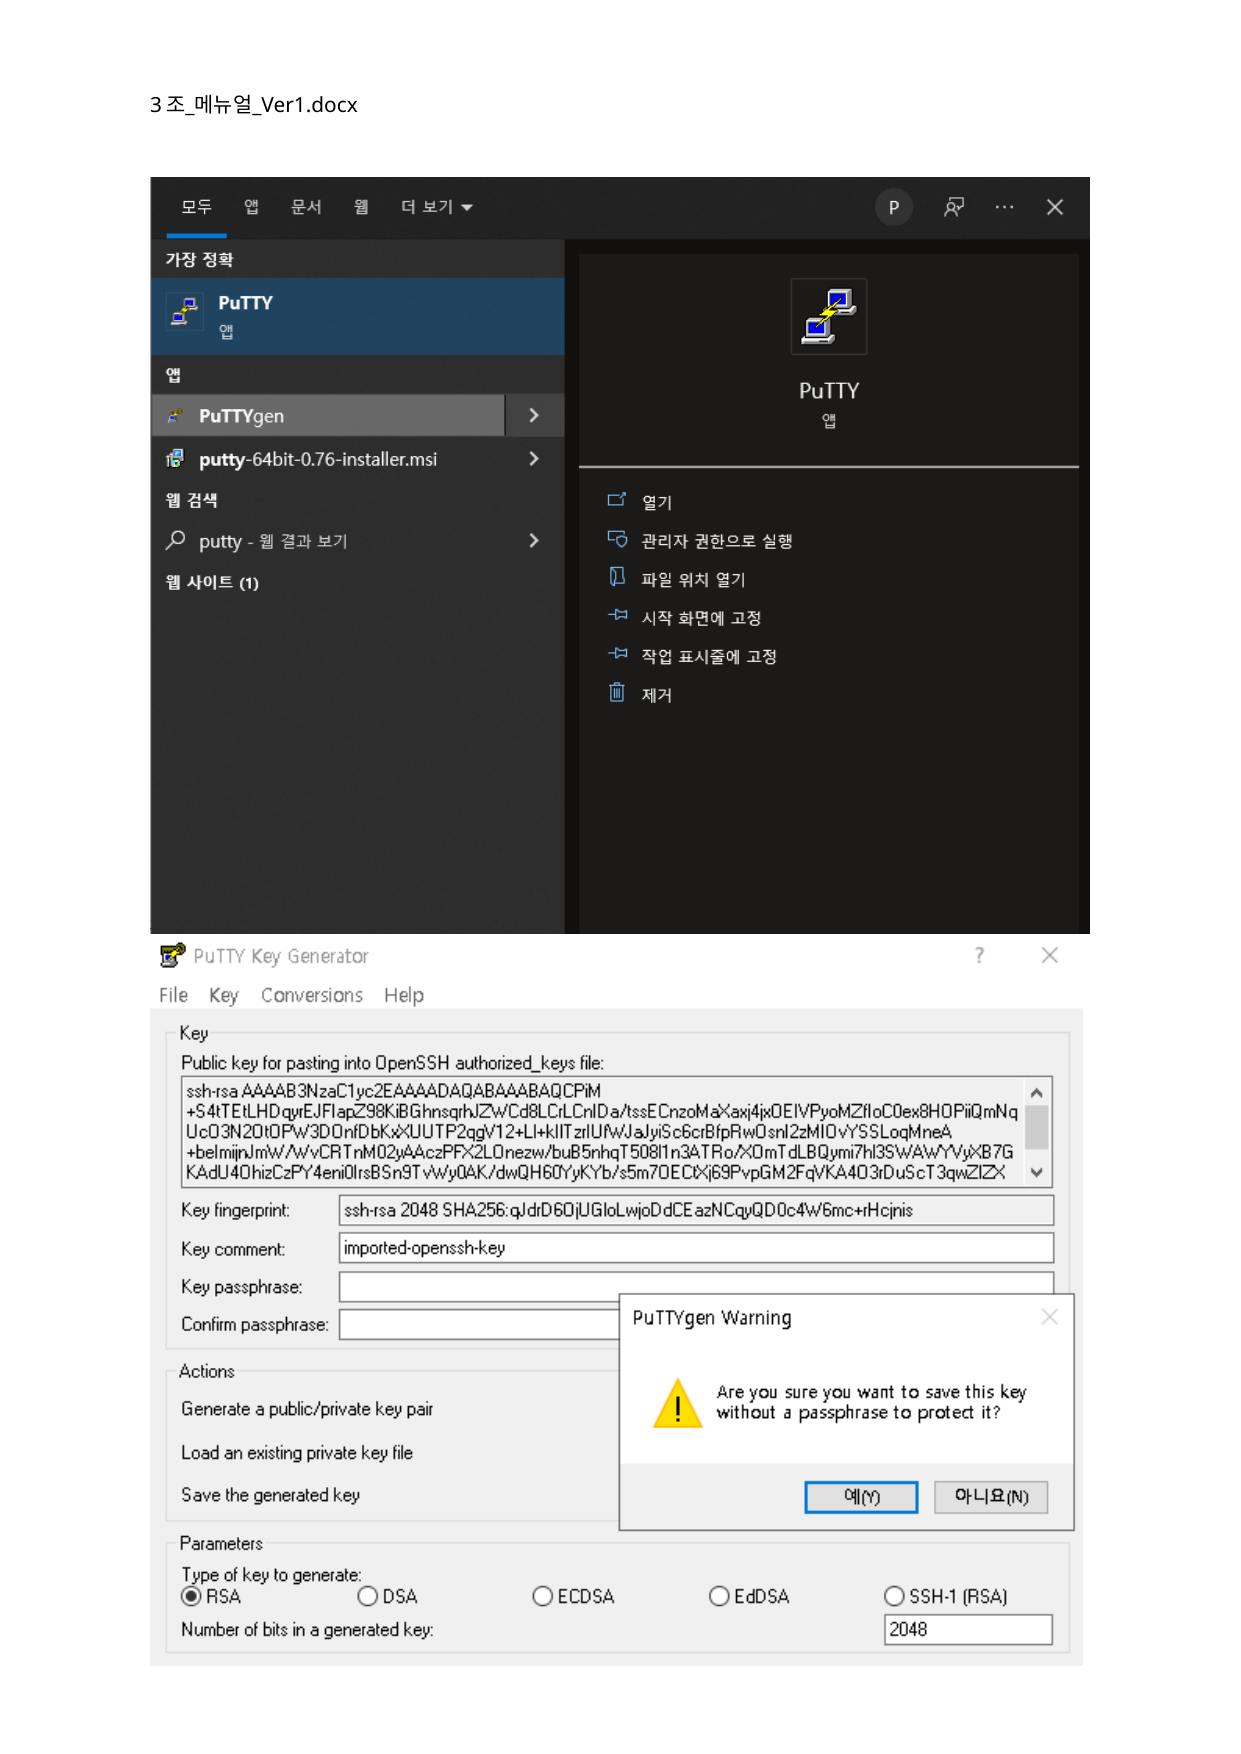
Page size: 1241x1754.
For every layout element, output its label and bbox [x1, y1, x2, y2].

picture [150, 935, 1083, 1666]
picture [150, 177, 1090, 934]
